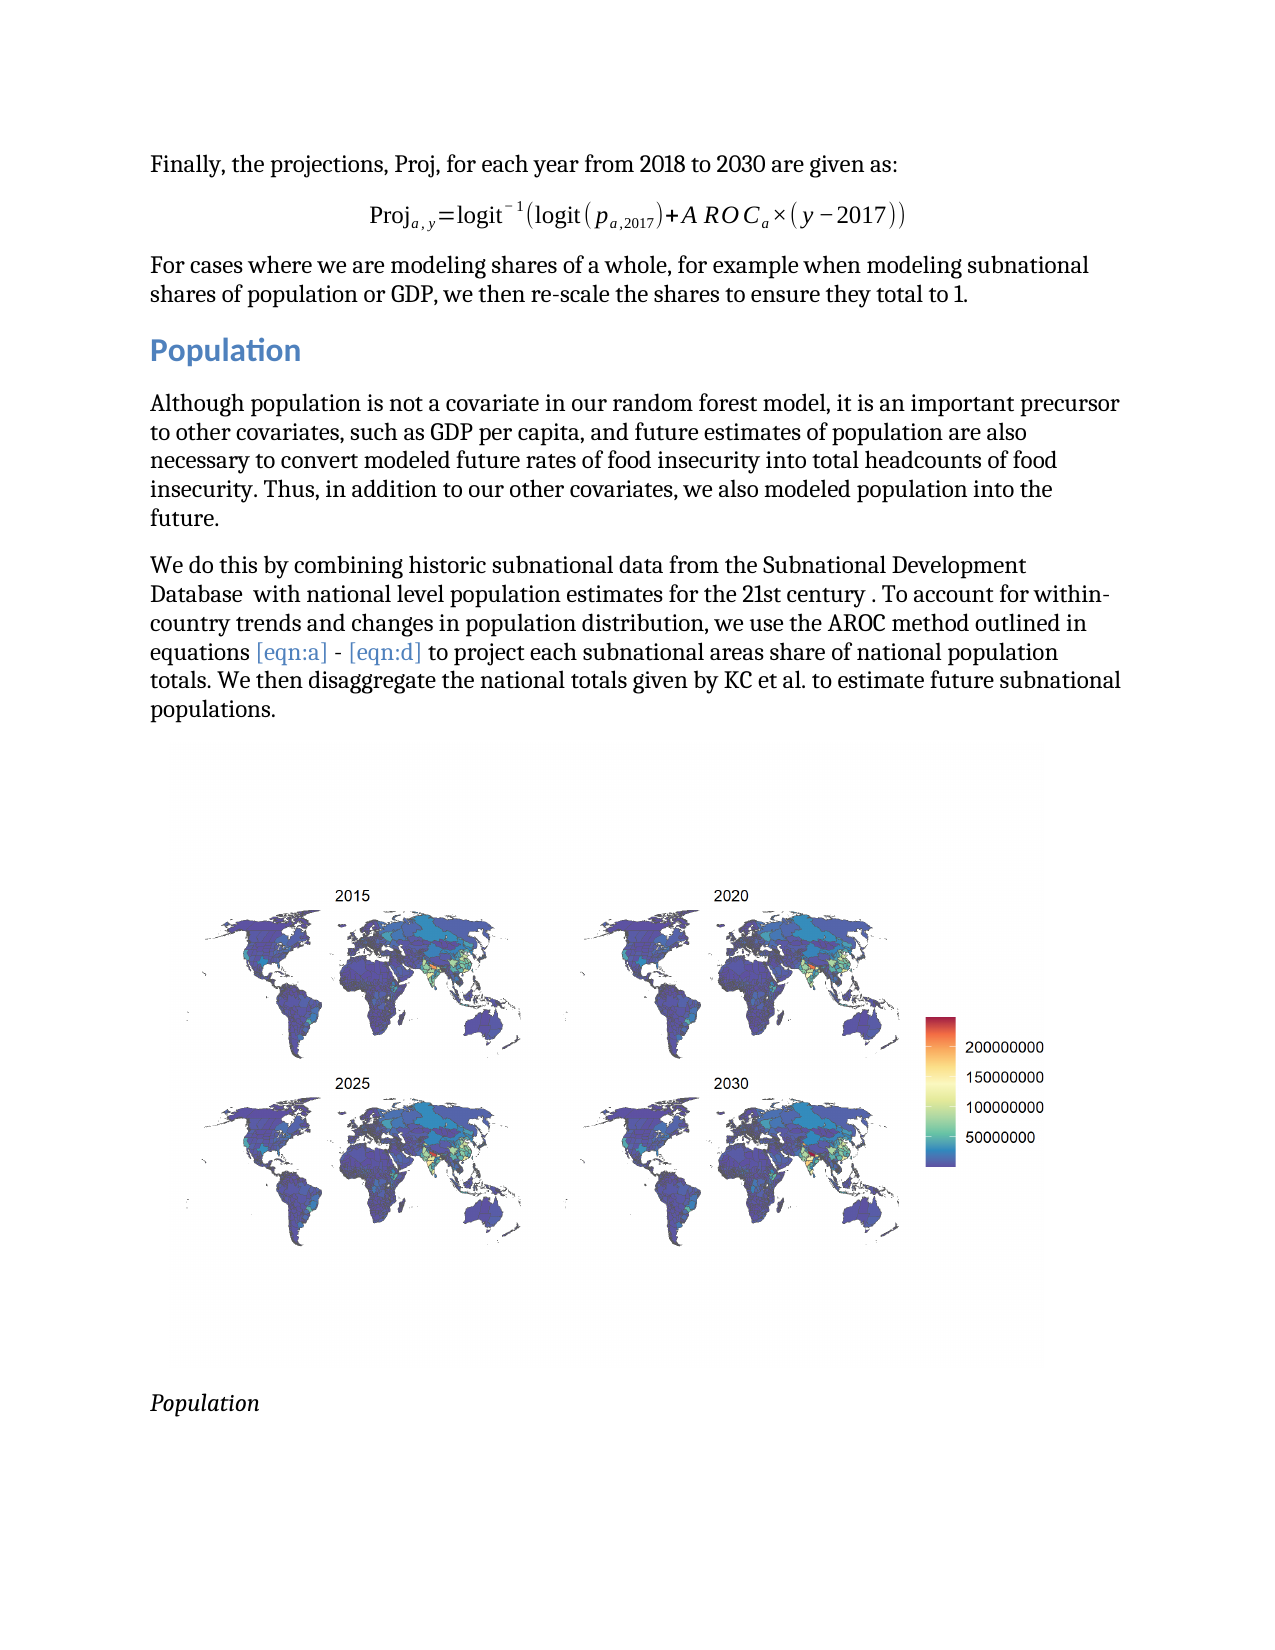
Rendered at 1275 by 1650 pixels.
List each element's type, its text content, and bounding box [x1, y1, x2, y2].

picture [168, 742, 1044, 1368]
text Finally, the projections, Proj, for each year from 2018 to 2030 are given as: [150, 150, 1125, 179]
text Although population is not a covariate in our random forest model, it is an important precursor to other covariates, such as GDP per capita, and future estimates of population are also necessary to convert modeled future rates of food insecurity into total headcounts of food insecurity. Thus, in addition to our other covariates, we also modeled population into the future. [150, 389, 1125, 533]
text For cases where we are modeling shares of a whole, for example when modeling subnational shares of population or GDP, we then re-scale the shares to ensure they total to 1. [150, 251, 1125, 309]
text We do this by combining historic subnational data from the Subnational Development Database with national level population estimates for the 21st century . To account for within-country trends and changes in population distribution, we use the AROC method outlined in equations [eqn:a] - [eqn:d] to project each subnational areas share of national population totals. We then disaggregate the national totals given by KC et al. to estimate future subnational populations. [150, 551, 1125, 724]
text Population [150, 1388, 1125, 1417]
subtitle Population [150, 329, 1125, 370]
